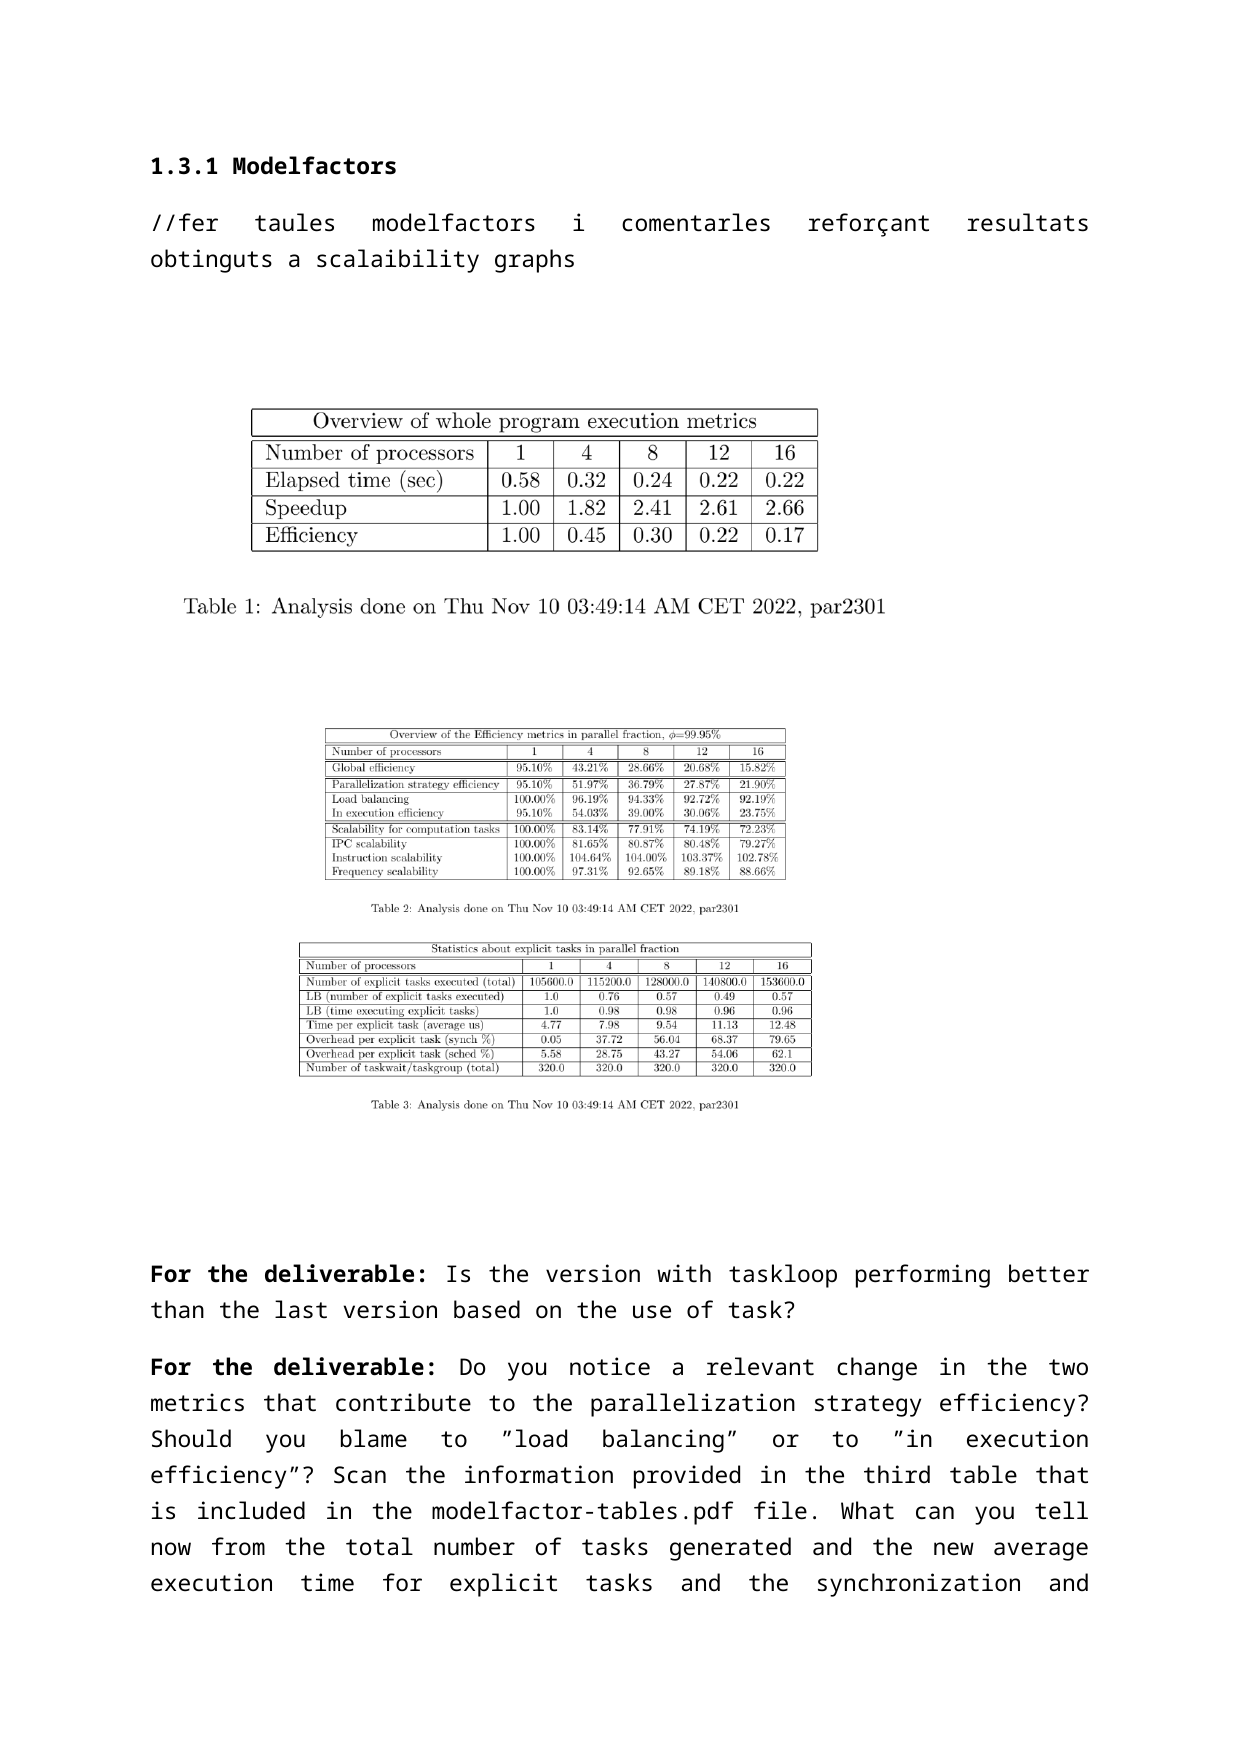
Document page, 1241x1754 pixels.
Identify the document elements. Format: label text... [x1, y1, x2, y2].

picture [278, 694, 870, 1158]
text //fer taules modelfactors i comentarles reforçant resultats obtinguts a scalaibility graphs [150, 207, 1090, 274]
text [150, 1351, 1090, 1598]
picture [142, 358, 904, 664]
text 1.3.1 Modelfactors [150, 150, 1090, 181]
text For the deliverable: Is the version with taskloop performing better than the last version based on the use of task? [150, 1258, 1090, 1326]
